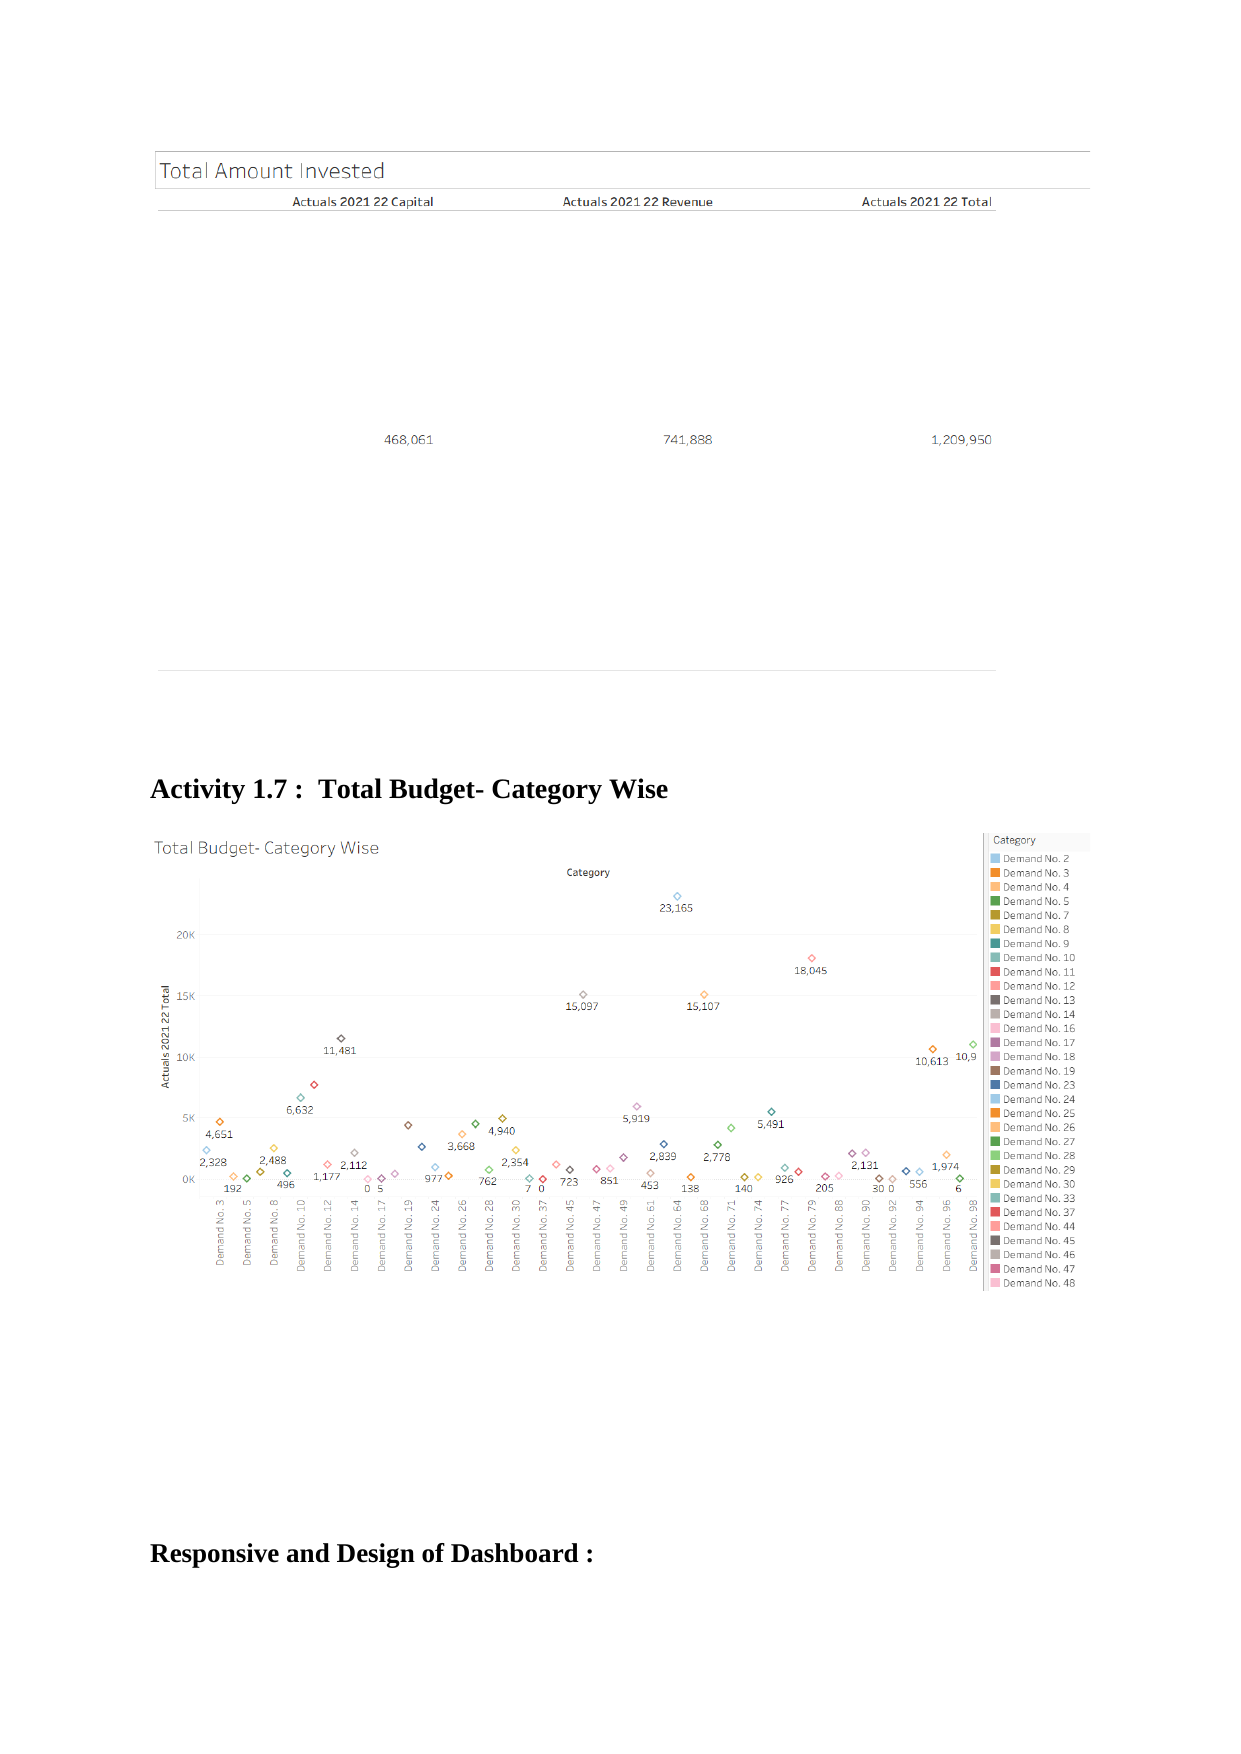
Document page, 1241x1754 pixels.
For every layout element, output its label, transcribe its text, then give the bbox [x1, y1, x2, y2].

text Responsive and Design of Dashboard : [150, 1537, 1090, 1568]
text Activity 1.7 : Total Budget- Category Wise [150, 772, 1090, 805]
picture [150, 150, 1091, 682]
picture [150, 833, 1091, 1291]
